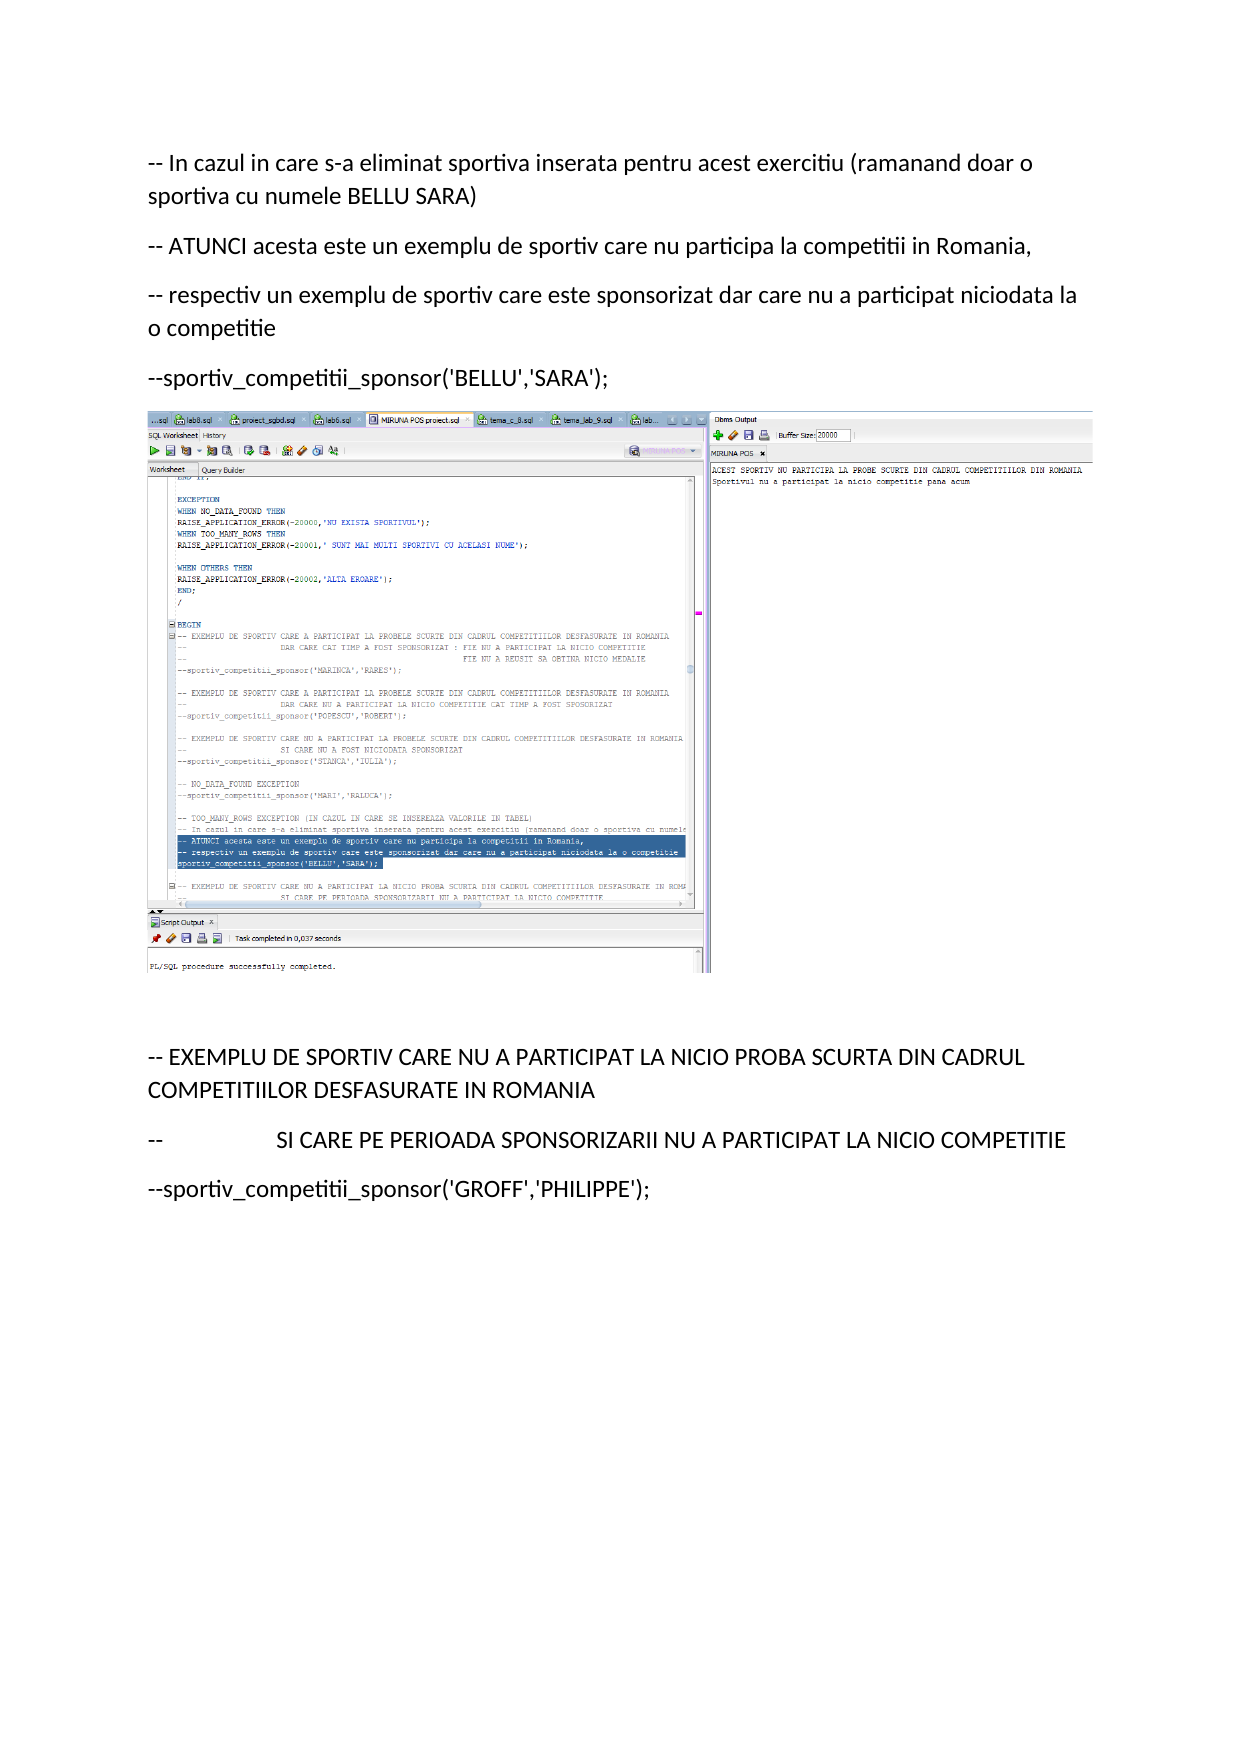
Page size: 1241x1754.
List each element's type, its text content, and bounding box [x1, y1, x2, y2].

text --sportiv_competitii_sponsor('BELLU','SARA'); [148, 362, 1093, 393]
text -- EXEMPLU DE SPORTIV CARE NU A PARTICIPAT LA NICIO PROBA SCURTA DIN CADRUL COMPETITIILOR DESFASURATE IN ROMANIA [148, 1041, 1093, 1105]
text -- In cazul in care s-a eliminat sportiva inserata pentru acest exercitiu (ramanand doar o sportiva cu numele BELLU SARA) [148, 148, 1093, 211]
text -- respectiv un exemplu de sportiv care este sponsorizat dar care nu a participat niciodata la o competitie [148, 280, 1093, 343]
text -- ATUNCI acesta este un exemplu de sportiv care nu participa la competitii in Romania, [148, 230, 1093, 261]
picture [147, 411, 1093, 973]
text -- SI CARE PE PERIOADA SPONSORIZARII NU A PARTICIPAT LA NICIO COMPETITIE [148, 1124, 1093, 1154]
text --sportiv_competitii_sponsor('GROFF','PHILIPPE'); [148, 1173, 1093, 1204]
